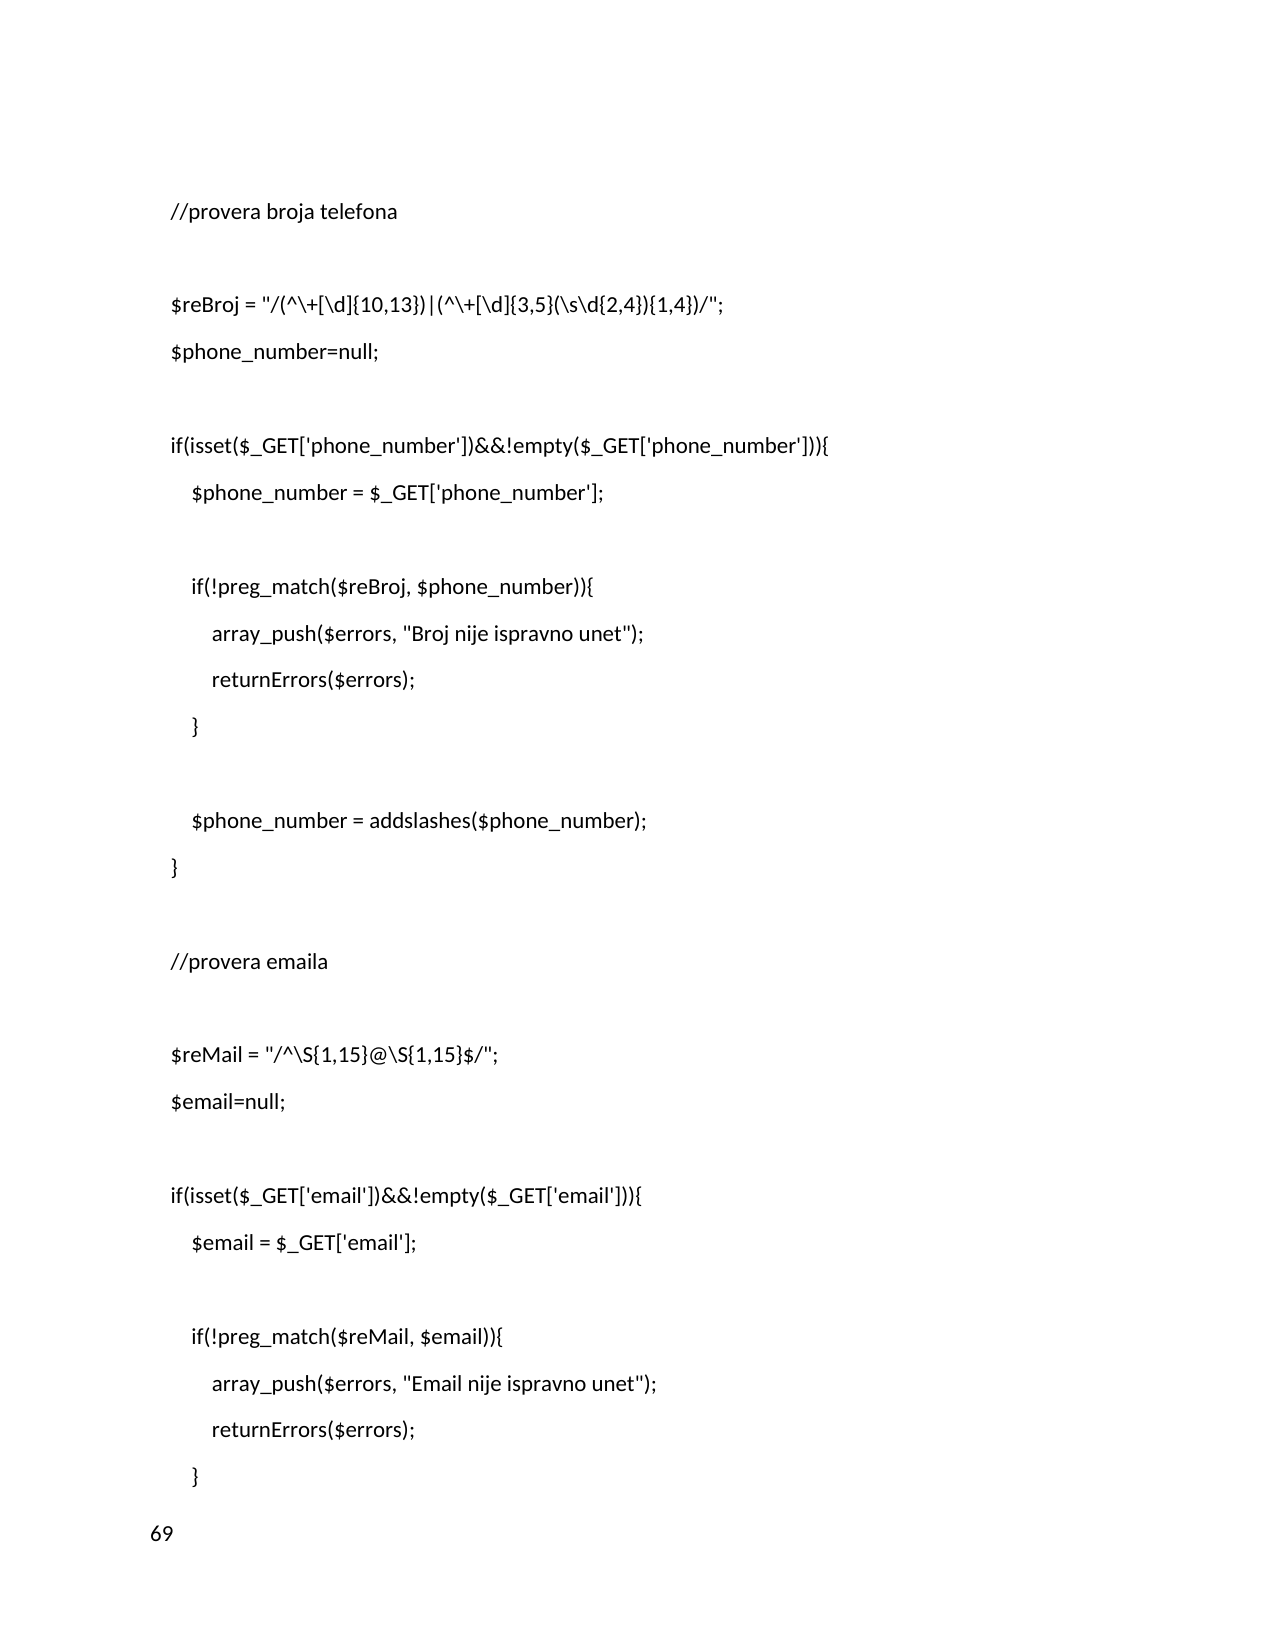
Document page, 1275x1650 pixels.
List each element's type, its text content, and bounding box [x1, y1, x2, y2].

text array_push($errors, "Email nije ispravno unet"); [150, 1369, 1125, 1397]
text $phone_number = addslashes($phone_number); [150, 806, 1125, 834]
text } [150, 1462, 1125, 1491]
text } [150, 712, 1125, 741]
text $phone_number=null; [150, 337, 1125, 366]
text $reMail = "/^\S{1,15}@\S{1,15}$/"; [150, 1041, 1125, 1069]
text $email = $_GET['email']; [150, 1228, 1125, 1256]
text $reBroj = "/(^\+[\d]{10,13})|(^\+[\d]{3,5}(\s\d{2,4}){1,4})/"; [150, 291, 1125, 319]
text //provera emaila [150, 947, 1125, 975]
text if(!preg_match($reBroj, $phone_number)){ [150, 572, 1125, 600]
text if(isset($_GET['email'])&&!empty($_GET['email'])){ [150, 1181, 1125, 1209]
text //provera broja telefona [150, 197, 1125, 225]
text $email=null; [150, 1087, 1125, 1116]
text if(isset($_GET['phone_number'])&&!empty($_GET['phone_number'])){ [150, 431, 1125, 459]
text if(!preg_match($reMail, $email)){ [150, 1322, 1125, 1350]
text array_push($errors, "Broj nije ispravno unet"); [150, 619, 1125, 647]
text } [150, 853, 1125, 881]
text returnErrors($errors); [150, 666, 1125, 694]
text returnErrors($errors); [150, 1416, 1125, 1444]
text $phone_number = $_GET['phone_number']; [150, 478, 1125, 506]
